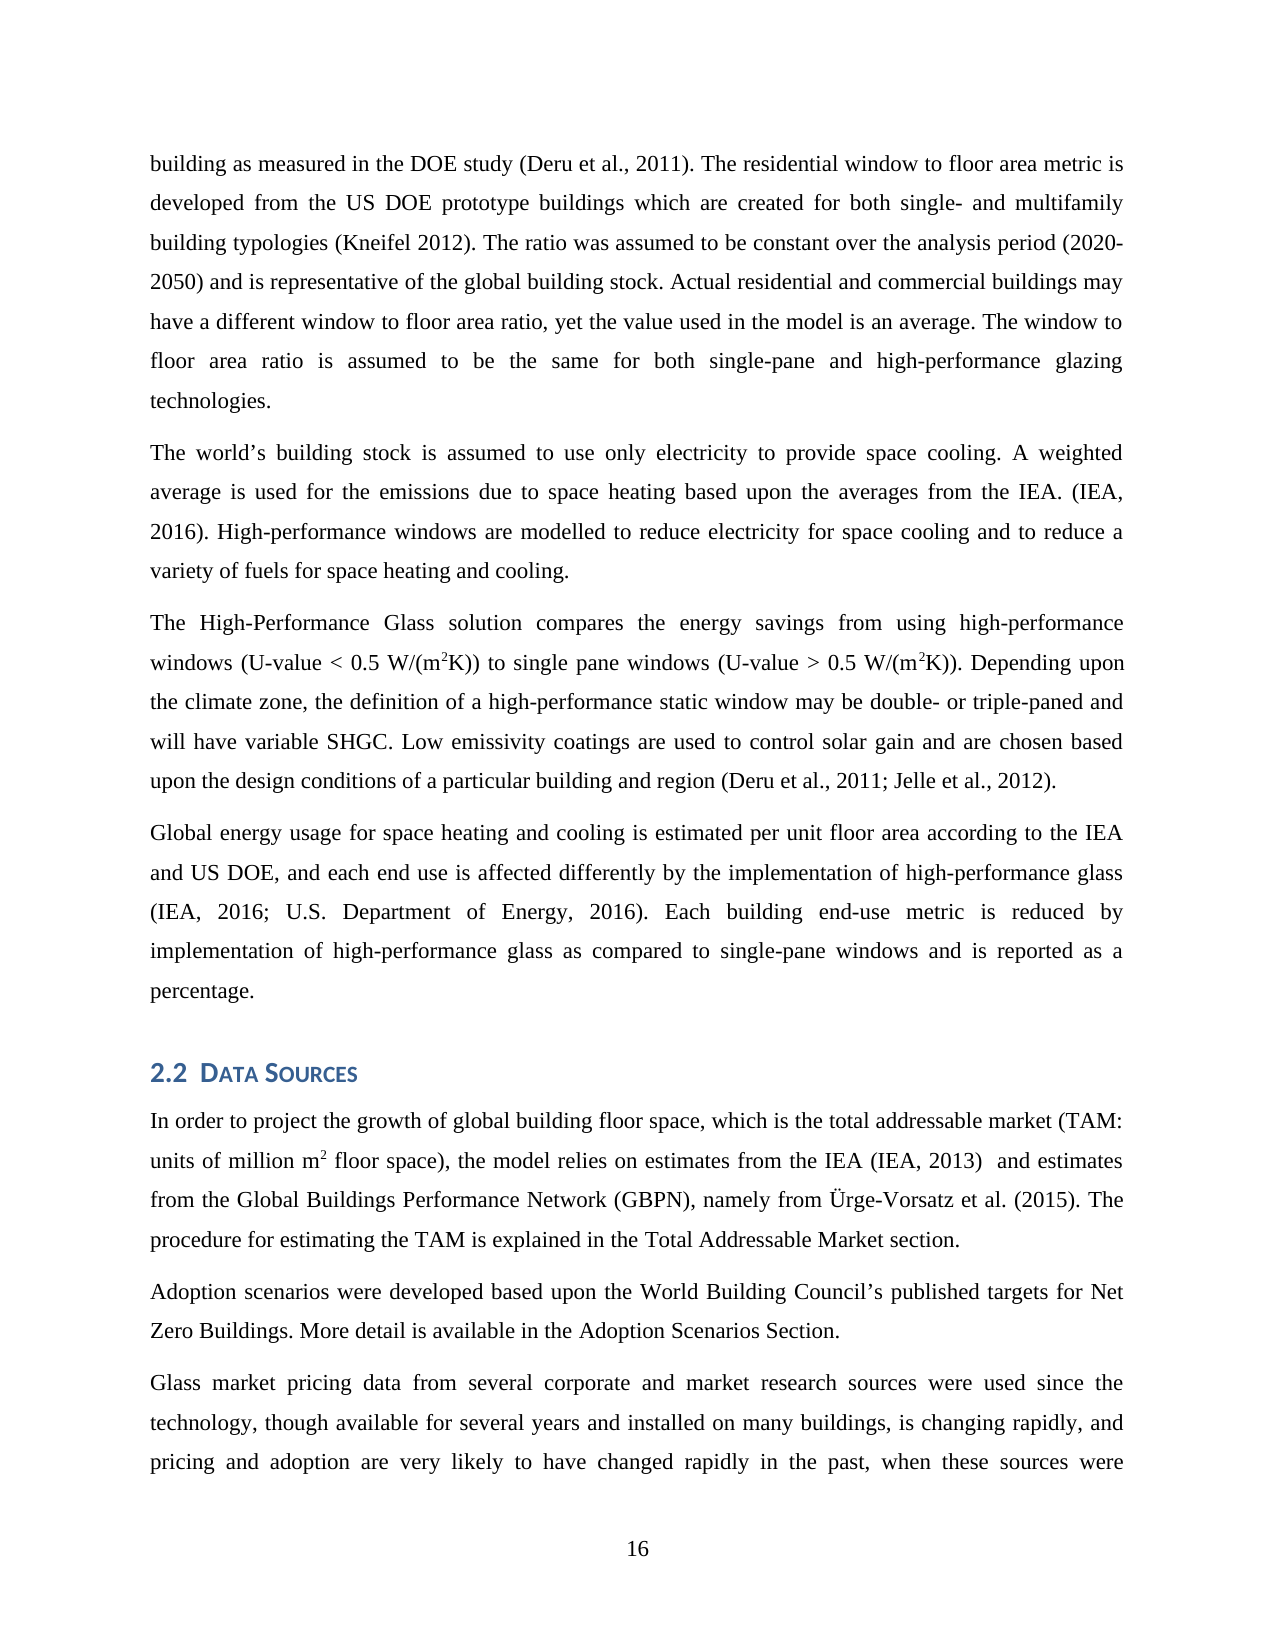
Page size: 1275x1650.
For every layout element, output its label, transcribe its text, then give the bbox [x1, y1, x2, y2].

subtitle Data Sources [150, 1054, 1125, 1090]
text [150, 1369, 1125, 1475]
text The world’s building stock is assumed to use only electricity to provide space cooling. A weighted average is used for the emissions due to space heating based upon the averages from the IEA. (IEA, 2016). High-performance windows are modelled to reduce electricity for space cooling and to reduce a variety of fuels for space heating and cooling. [150, 439, 1125, 584]
text In order to project the growth of global building floor space, which is the total addressable market (TAM: units of million m2 floor space), the model relies on estimates from the IEA (IEA, 2013) and estimates from the Global Buildings Performance Network (GBPN), namely from Ürge-Vorsatz et al. (2015). The procedure for estimating the TAM is explained in the Total Addressable Market section. [150, 1107, 1125, 1252]
text The High-Performance Glass solution compares the energy savings from using high-performance windows (U-value < 0.5 W/(m2K)) to single pane windows (U-value > 0.5 W/(m2K)). Depending upon the climate zone, the definition of a high-performance static window may be double- or triple-paned and will have variable SHGC. Low emissivity coatings are used to control solar gain and are chosen based upon the design conditions of a particular building and region (Deru et al., 2011; Jelle et al., 2012). [150, 609, 1125, 793]
text Global energy usage for space heating and cooling is estimated per unit floor area according to the IEA and US DOE, and each end use is affected differently by the implementation of high-performance glass (IEA, 2016; U.S. Department of Energy, 2016). Each building end-use metric is reduced by implementation of high-performance glass as compared to single-pane windows and is reported as a percentage. [150, 819, 1125, 1003]
text Adoption scenarios were developed based upon the World Building Council’s published targets for Net Zero Buildings. More detail is available in the Adoption Scenarios Section. [150, 1278, 1125, 1344]
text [150, 150, 1125, 413]
